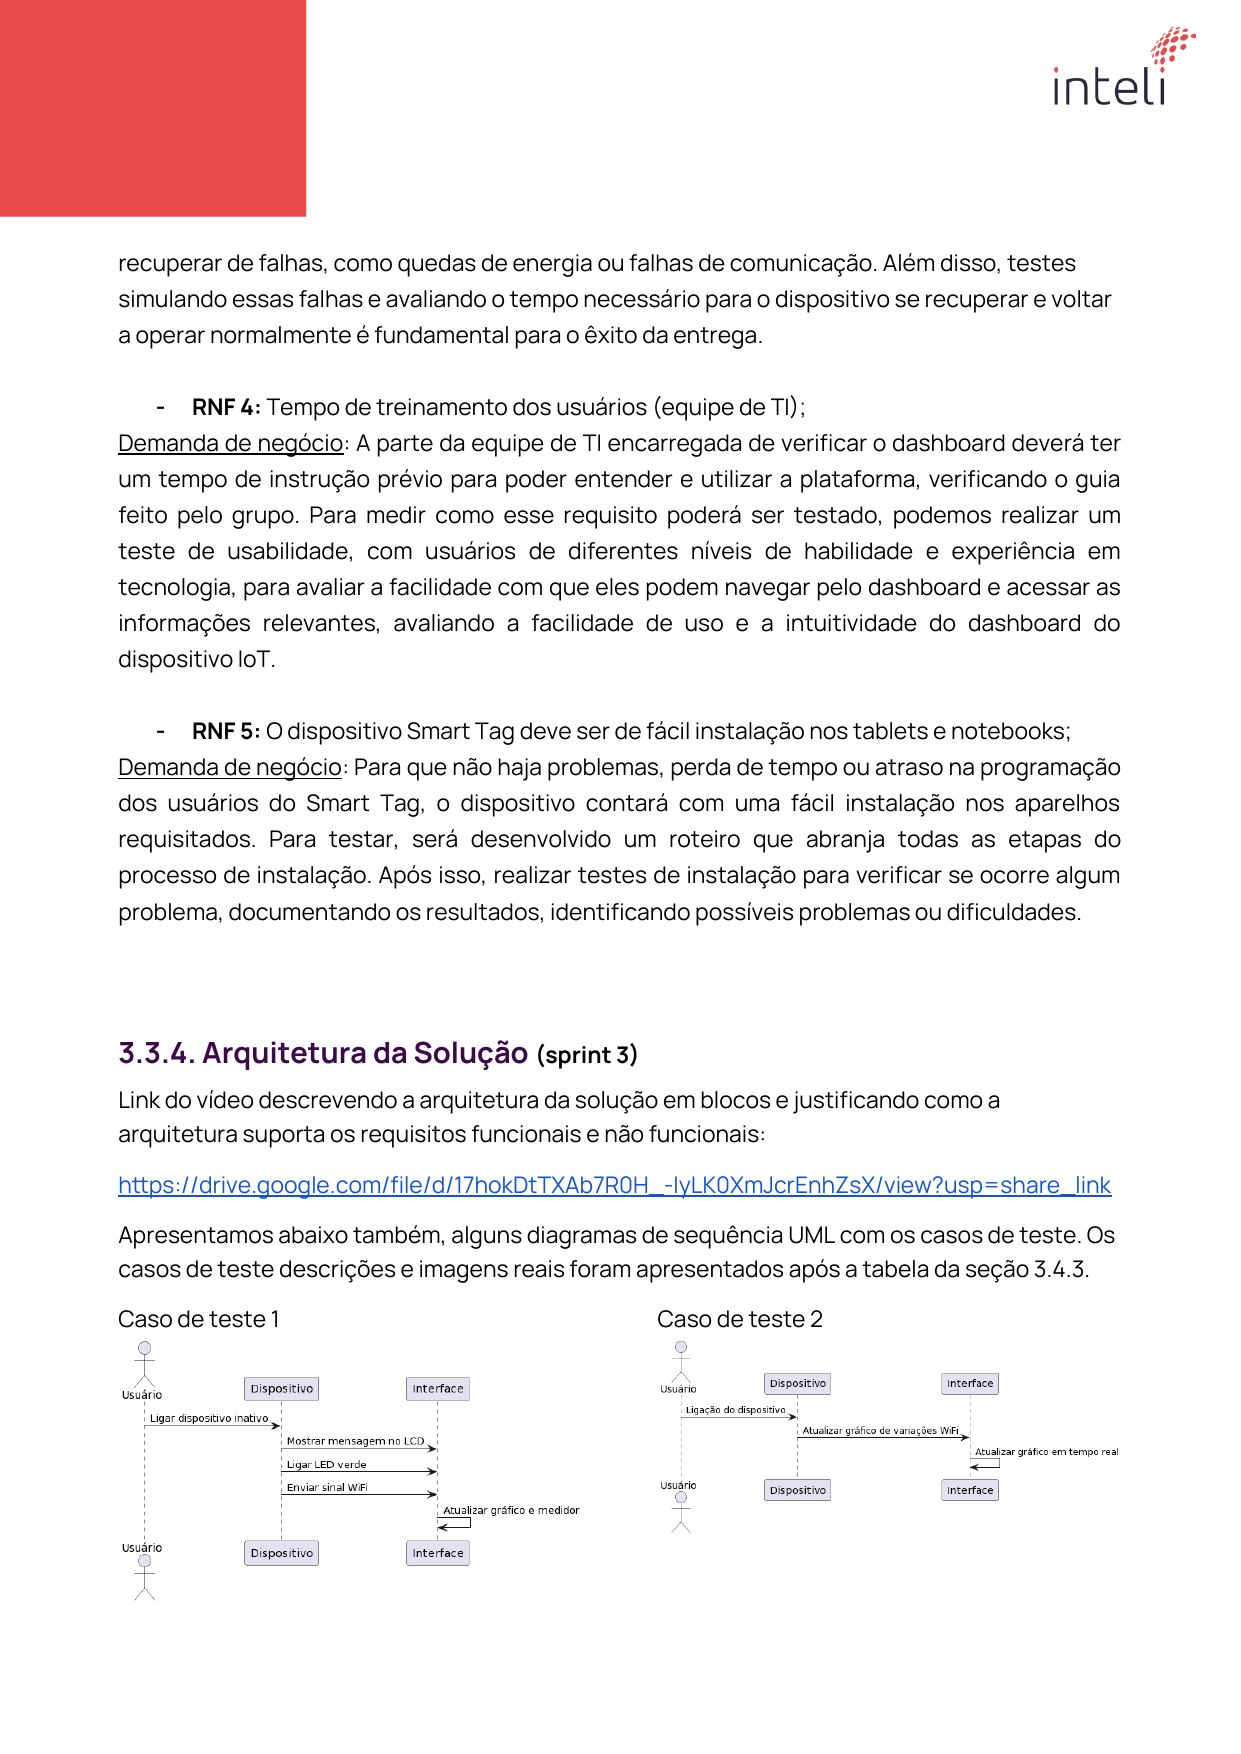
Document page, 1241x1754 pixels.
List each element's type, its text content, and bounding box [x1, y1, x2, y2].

text Link do vídeo descrevendo a arquitetura da solução em blocos e justificando como a arquitetura suporta os requisitos funcionais e não funcionais: [118, 1084, 1122, 1149]
text Caso de teste 1Caso de teste 2 [118, 1303, 582, 1337]
text https://drive.google.com/file/d/17hokDtTXAb7R0H_-IyLK0XmJcrEnhZsX/view?usp=share_link [118, 1168, 1122, 1200]
picture [0, 0, 307, 217]
picture [657, 1337, 1122, 1536]
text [118, 124, 1122, 350]
text Apresentamos abaixo também, alguns diagramas de sequência UML com os casos de teste. Os casos de teste descrições e imagens reais foram apresentados após a tabela da seção 3.4.3. [118, 1219, 1122, 1284]
list RNF 5: O dispositivo Smart Tag deve ser de fácil instalação nos tablets e notebooks; [156, 715, 1122, 747]
text Demanda de negócio: Para que não haja problemas, perda de tempo ou atraso na programação dos usuários do Smart Tag, o dispositivo contará com uma fácil instalação nos aparelhos requisitados. Para testar, será desenvolvido um roteiro que abranja todas as etapas do processo de instalação. Após isso, realizar testes de instalação para verificar se ocorre algum problema, documentando os resultados, identificando possíveis problemas ou dificuldades. [118, 751, 1122, 927]
text Caso de teste 1Caso de teste 2 [657, 1303, 1122, 1337]
picture [118, 1337, 583, 1604]
picture [1054, 27, 1197, 105]
text 3.3.4. Arquitetura da Solução (sprint 3) [118, 1033, 1122, 1073]
list RNF 4: Tempo de treinamento dos usuários (equipe de TI); [156, 391, 1122, 422]
text Demanda de negócio: A parte da equipe de TI encarregada de verificar o dashboard deverá ter um tempo de instrução prévio para poder entender e utilizar a plataforma, verificando o guia feito pelo grupo. Para medir como esse requisito poderá ser testado, podemos realizar um teste de usabilidade, com usuários de diferentes níveis de habilidade e experiência em tecnologia, para avaliar a facilidade com que eles podem navegar pelo dashboard e acessar as informações relevantes, avaliando a facilidade de uso e a intuitividade do dashboard do dispositivo IoT. [118, 427, 1122, 674]
